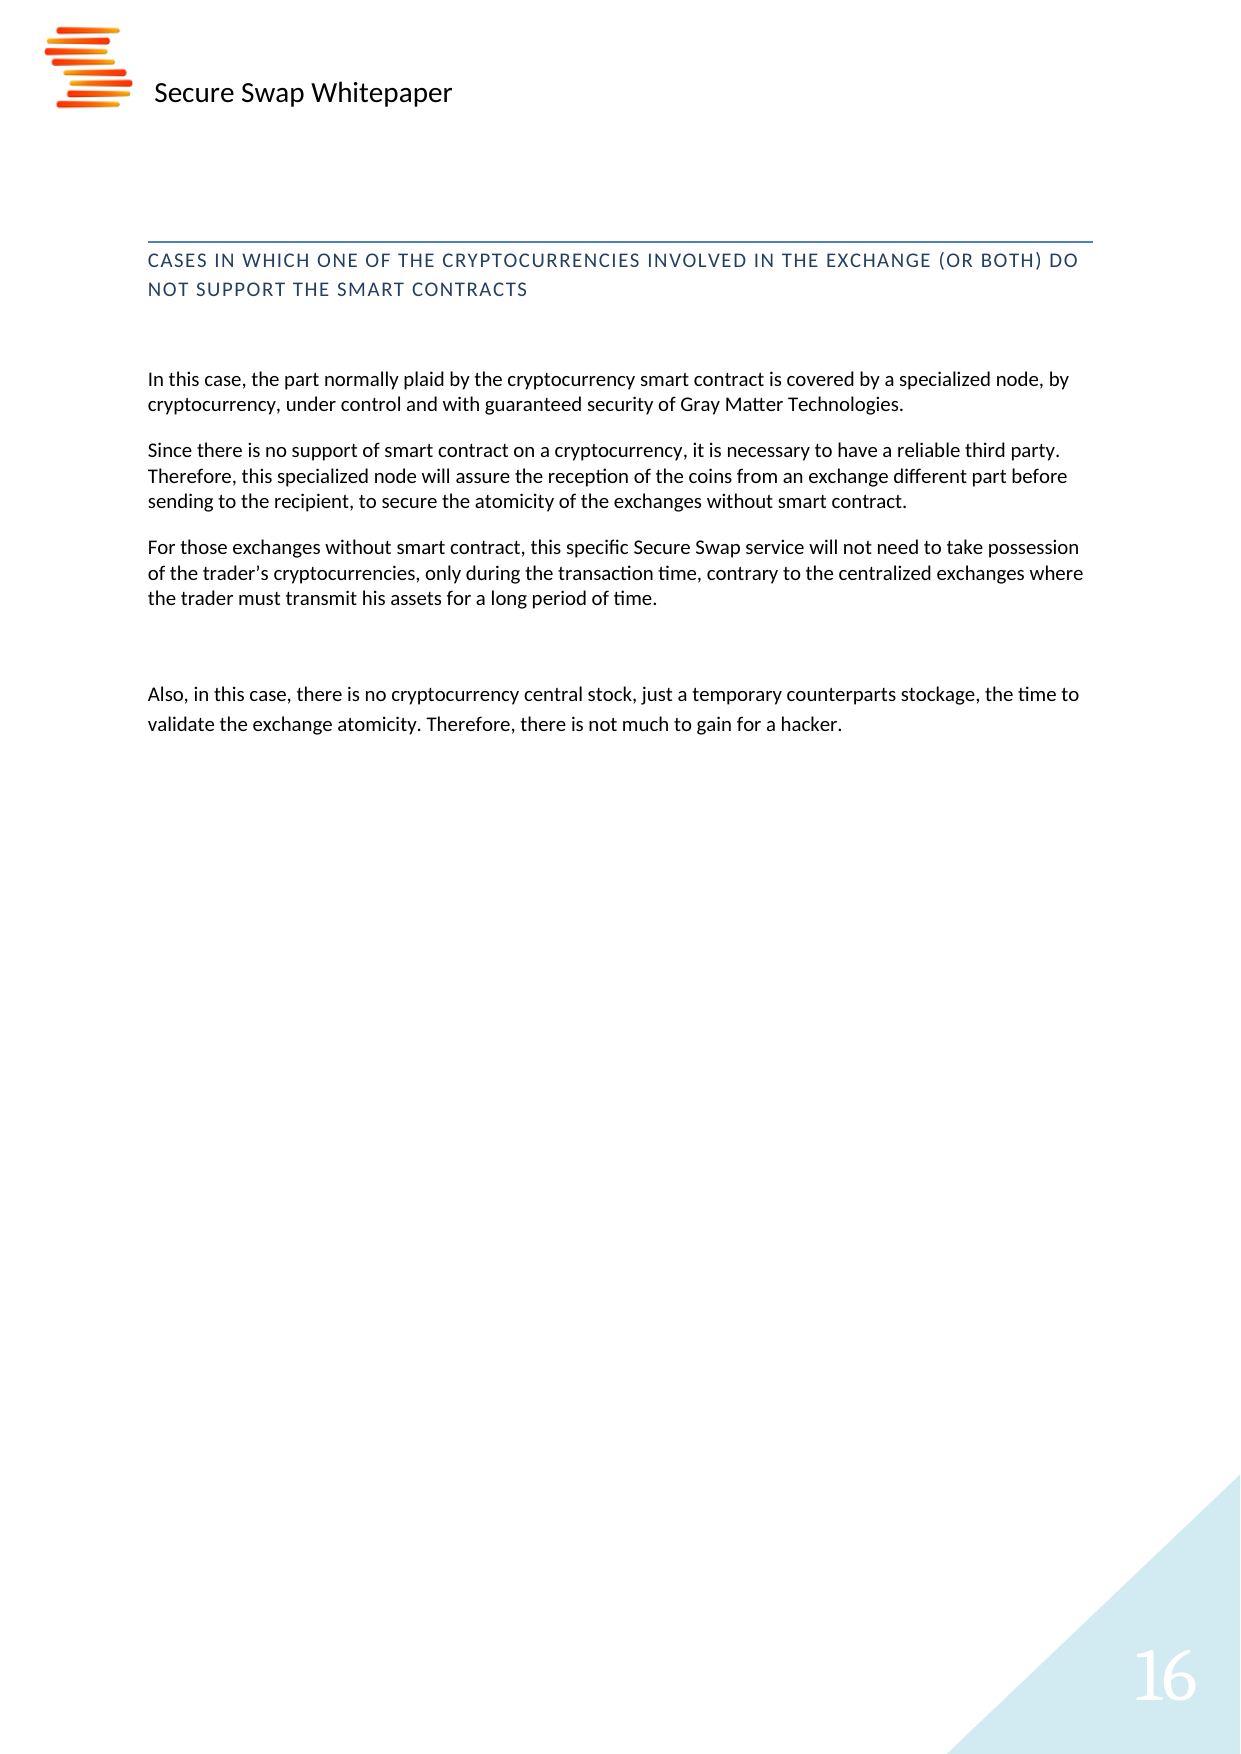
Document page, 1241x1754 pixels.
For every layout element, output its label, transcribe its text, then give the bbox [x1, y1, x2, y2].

subtitle CASES IN WHICH ONE OF THE CRYPTOCURRENCIES INVOLVED IN THE EXCHANGE (OR BOTH) DO NOT SUPPORT THE SMART CONTRACTS [148, 243, 1093, 302]
text Since there is no support of smart contract on a cryptocurrency, it is necessary to have a reliable third party. Therefore, this specialized node will assure the reception of the coins from an exchange different part before sending to the recipient, to secure the atomicity of the exchanges without smart contract. [148, 437, 1093, 514]
picture [44, 26, 133, 109]
text For those exchanges without smart contract, this specific Secure Swap service will not need to take possession of the trader’s cryptocurrencies, only during the transaction time, contrary to the centralized exchanges where the trader must transmit his assets for a long period of time. [148, 534, 1093, 611]
text In this case, the part normally plaid by the cryptocurrency smart contract is covered by a specialized node, by cryptocurrency, under control and with guaranteed security of Gray Matter Technologies. [148, 366, 1093, 417]
text Also, in this case, there is no cryptocurrency central stock, just a temporary counterparts stockage, the time to validate the exchange atomicity. Therefore, there is not much to gain for a hacker. [148, 682, 1093, 736]
